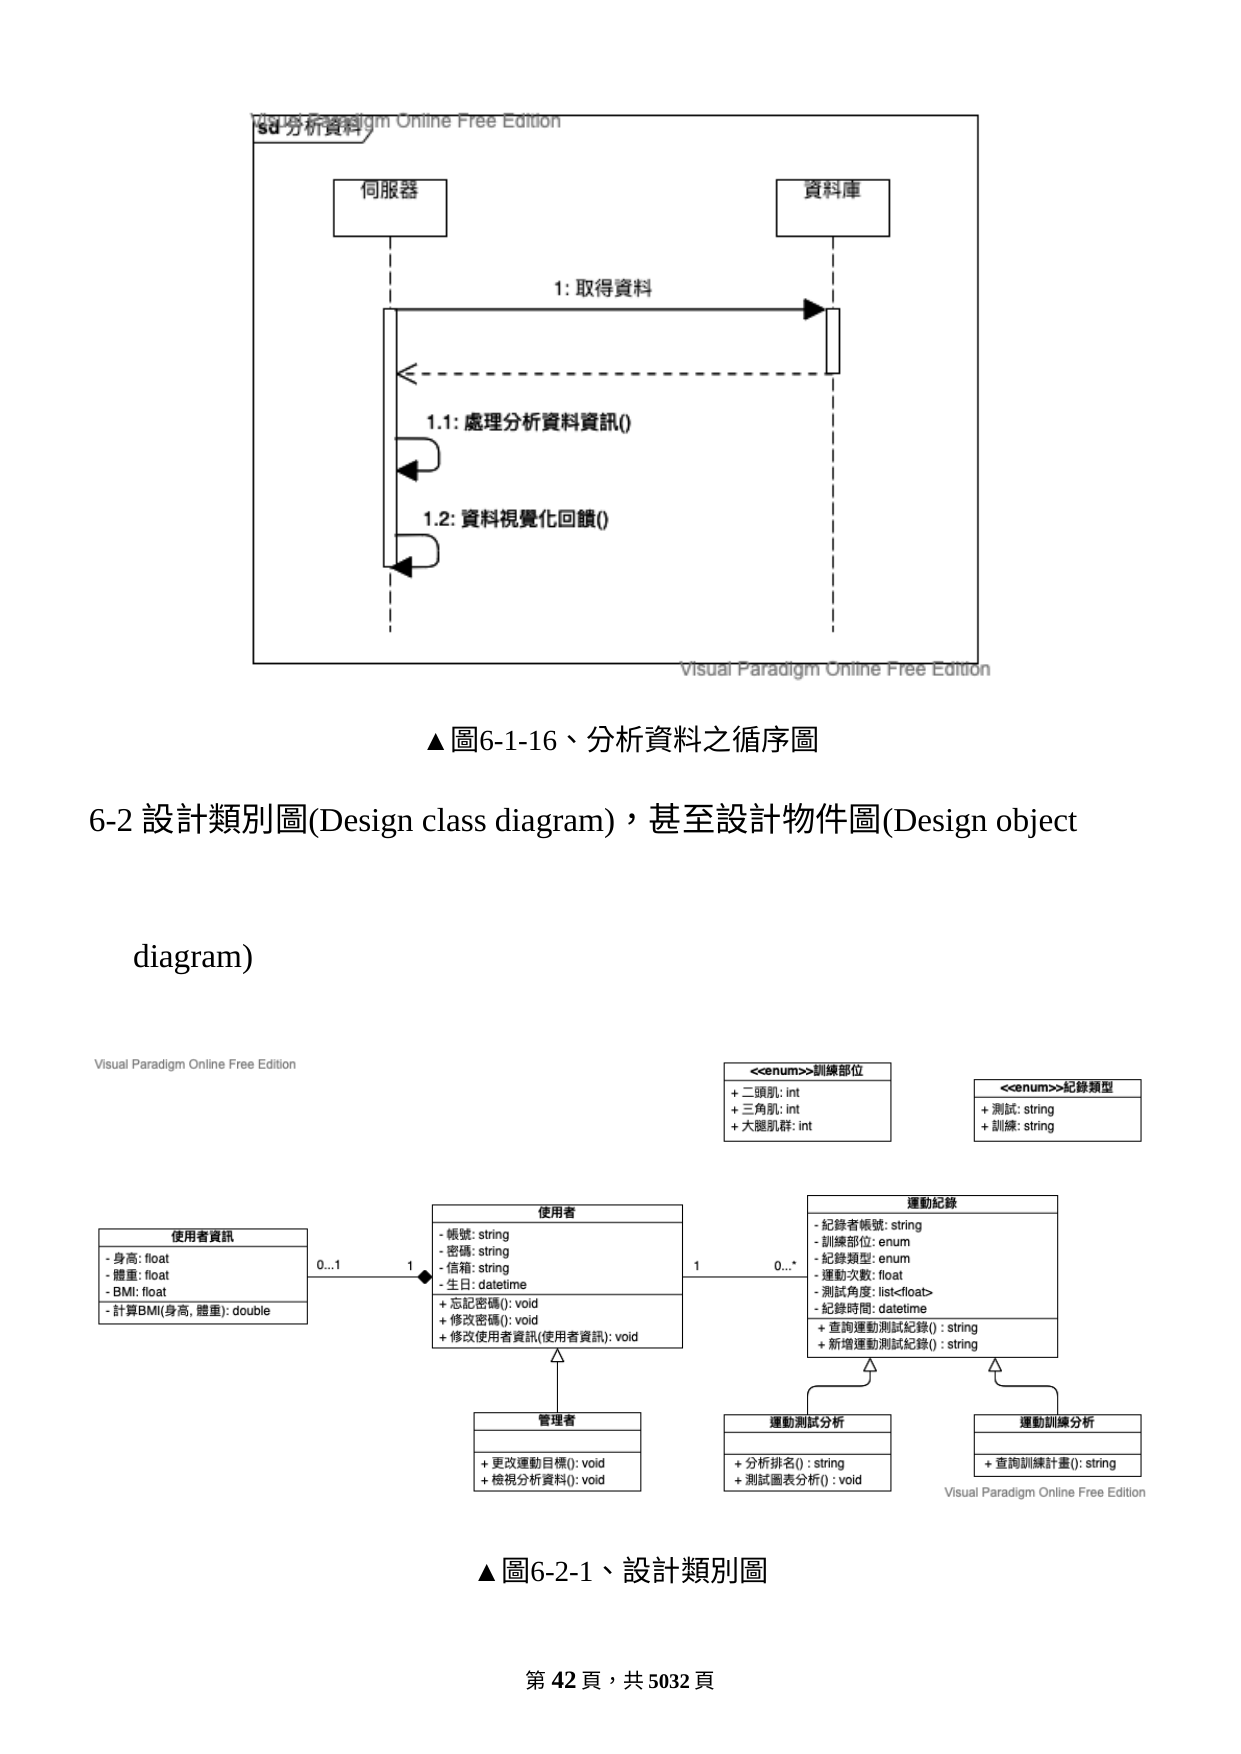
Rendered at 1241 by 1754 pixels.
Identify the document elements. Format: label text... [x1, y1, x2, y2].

subtitle 設計類別圖(Design class diagram)，甚至設計物件圖(Design object diagram) [89, 777, 1152, 976]
picture [240, 102, 1000, 684]
picture [88, 1052, 1152, 1502]
